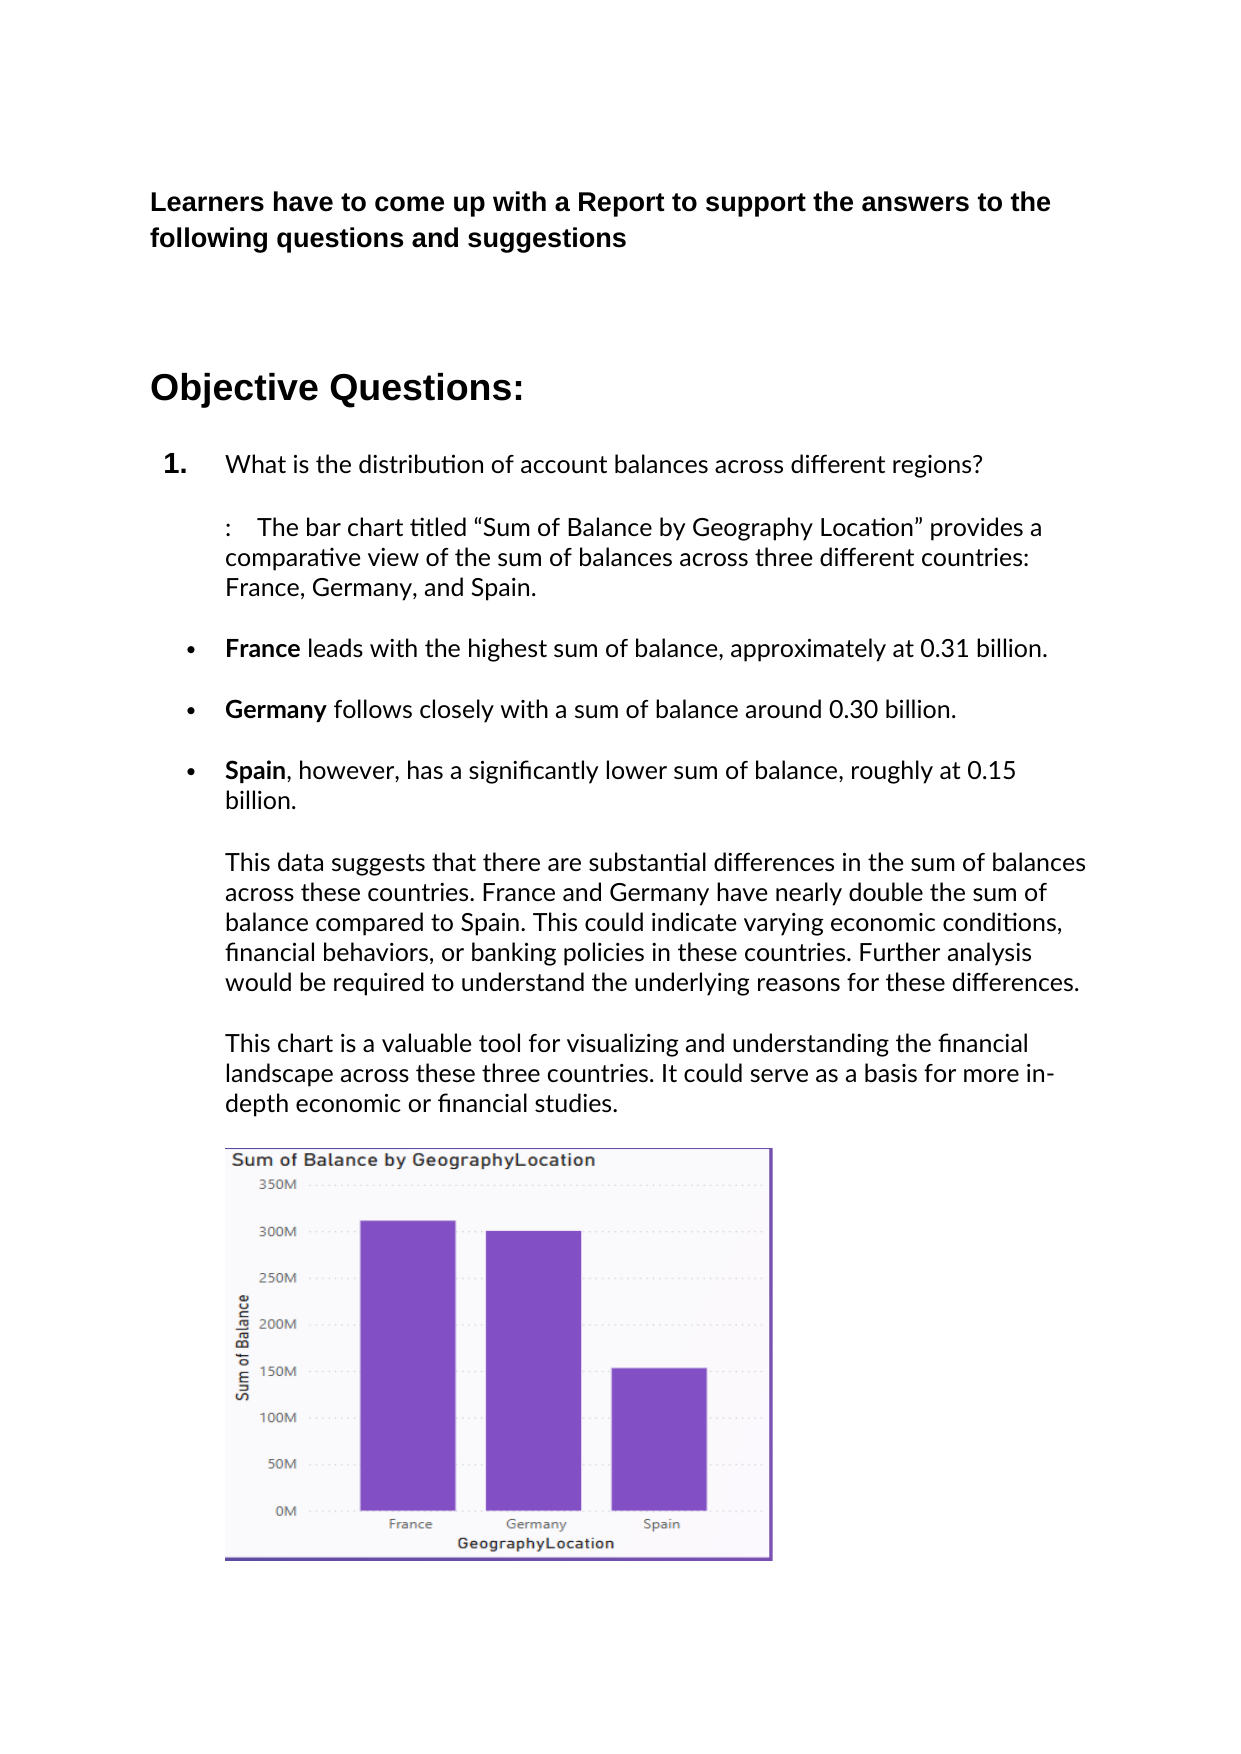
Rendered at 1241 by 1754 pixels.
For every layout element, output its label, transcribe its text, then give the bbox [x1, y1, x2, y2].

list Spain, however, has a significantly lower sum of balance, roughly at 0.15 billion. [187, 755, 1090, 815]
list Germany follows closely with a sum of balance around 0.30 billion. [187, 694, 1090, 724]
list France leads with the highest sum of balance, approximately at 0.31 billion. [187, 632, 1090, 662]
text : The bar chart titled “Sum of Balance by Geography Location” provides a comparative view of the sum of balances across three different countries: France, Germany, and Spain. [225, 511, 1090, 601]
text Learners have to come up with a Report to support the answers to the following questions and suggestions [150, 186, 1090, 253]
text Objective Questions: [150, 366, 1090, 409]
list What is the distribution of account balances across different regions? [187, 446, 1090, 480]
text This data suggests that there are substantial differences in the sum of balances across these countries. France and Germany have nearly double the sum of balance compared to Spain. This could indicate varying economic conditions, financial behaviors, or banking policies in these countries. Further analysis would be required to understand the underlying reasons for these differences. [225, 846, 1090, 996]
text This chart is a valuable tool for visualizing and understanding the financial landscape across these three countries. It could serve as a basis for more in-depth economic or financial studies. [225, 1027, 1090, 1117]
